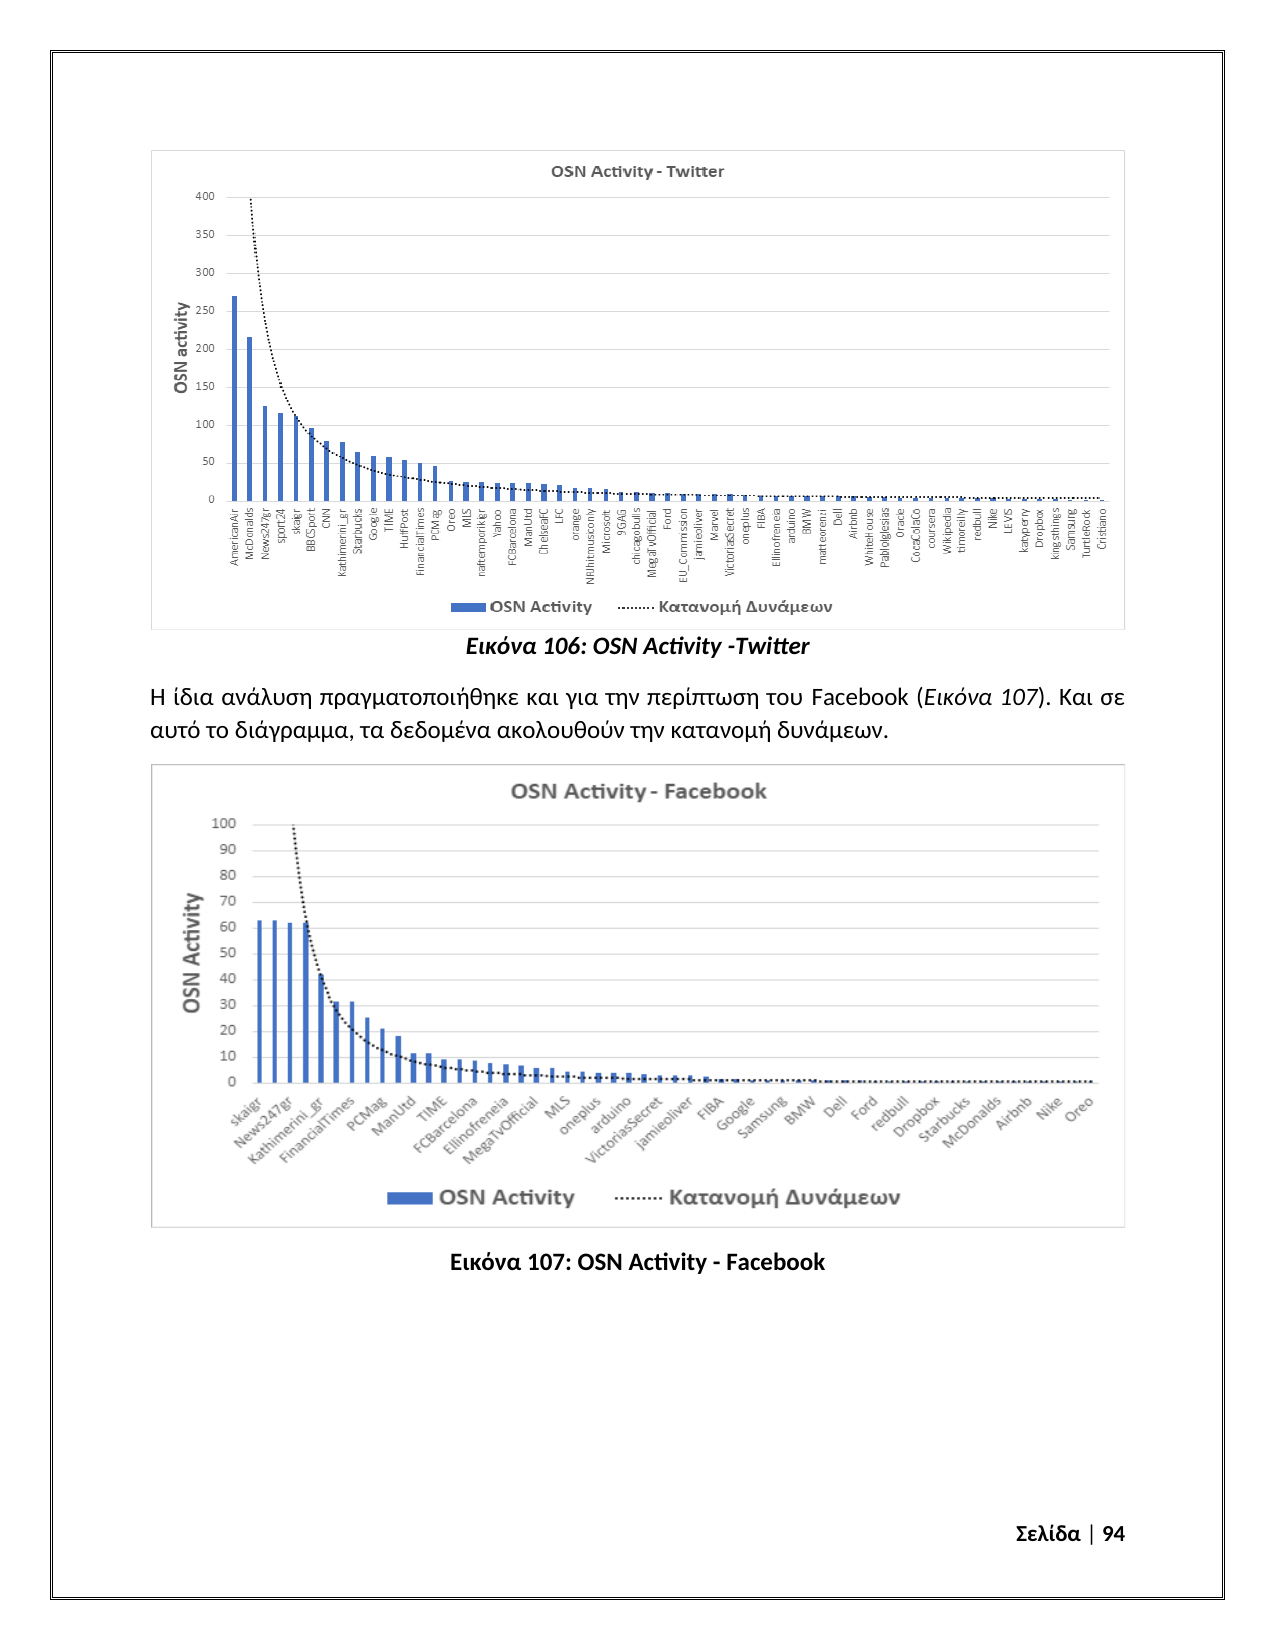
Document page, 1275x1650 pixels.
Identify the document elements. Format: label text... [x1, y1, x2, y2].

text Εικόνα 106: OSN Activity -Twitter [150, 630, 1125, 661]
text Εικόνα 107: OSN Activity - Facebook [150, 1247, 1125, 1277]
picture [150, 763, 1125, 1228]
text Η ίδια ανάλυση πραγματοποιήθηκε και για την περίπτωση του Facebook (Εικόνα 107). Και σε αυτό το διάγραμμα, τα δεδομένα ακολουθούν την κατανομή δυνάμεων. [150, 681, 1125, 745]
picture [150, 150, 1125, 630]
